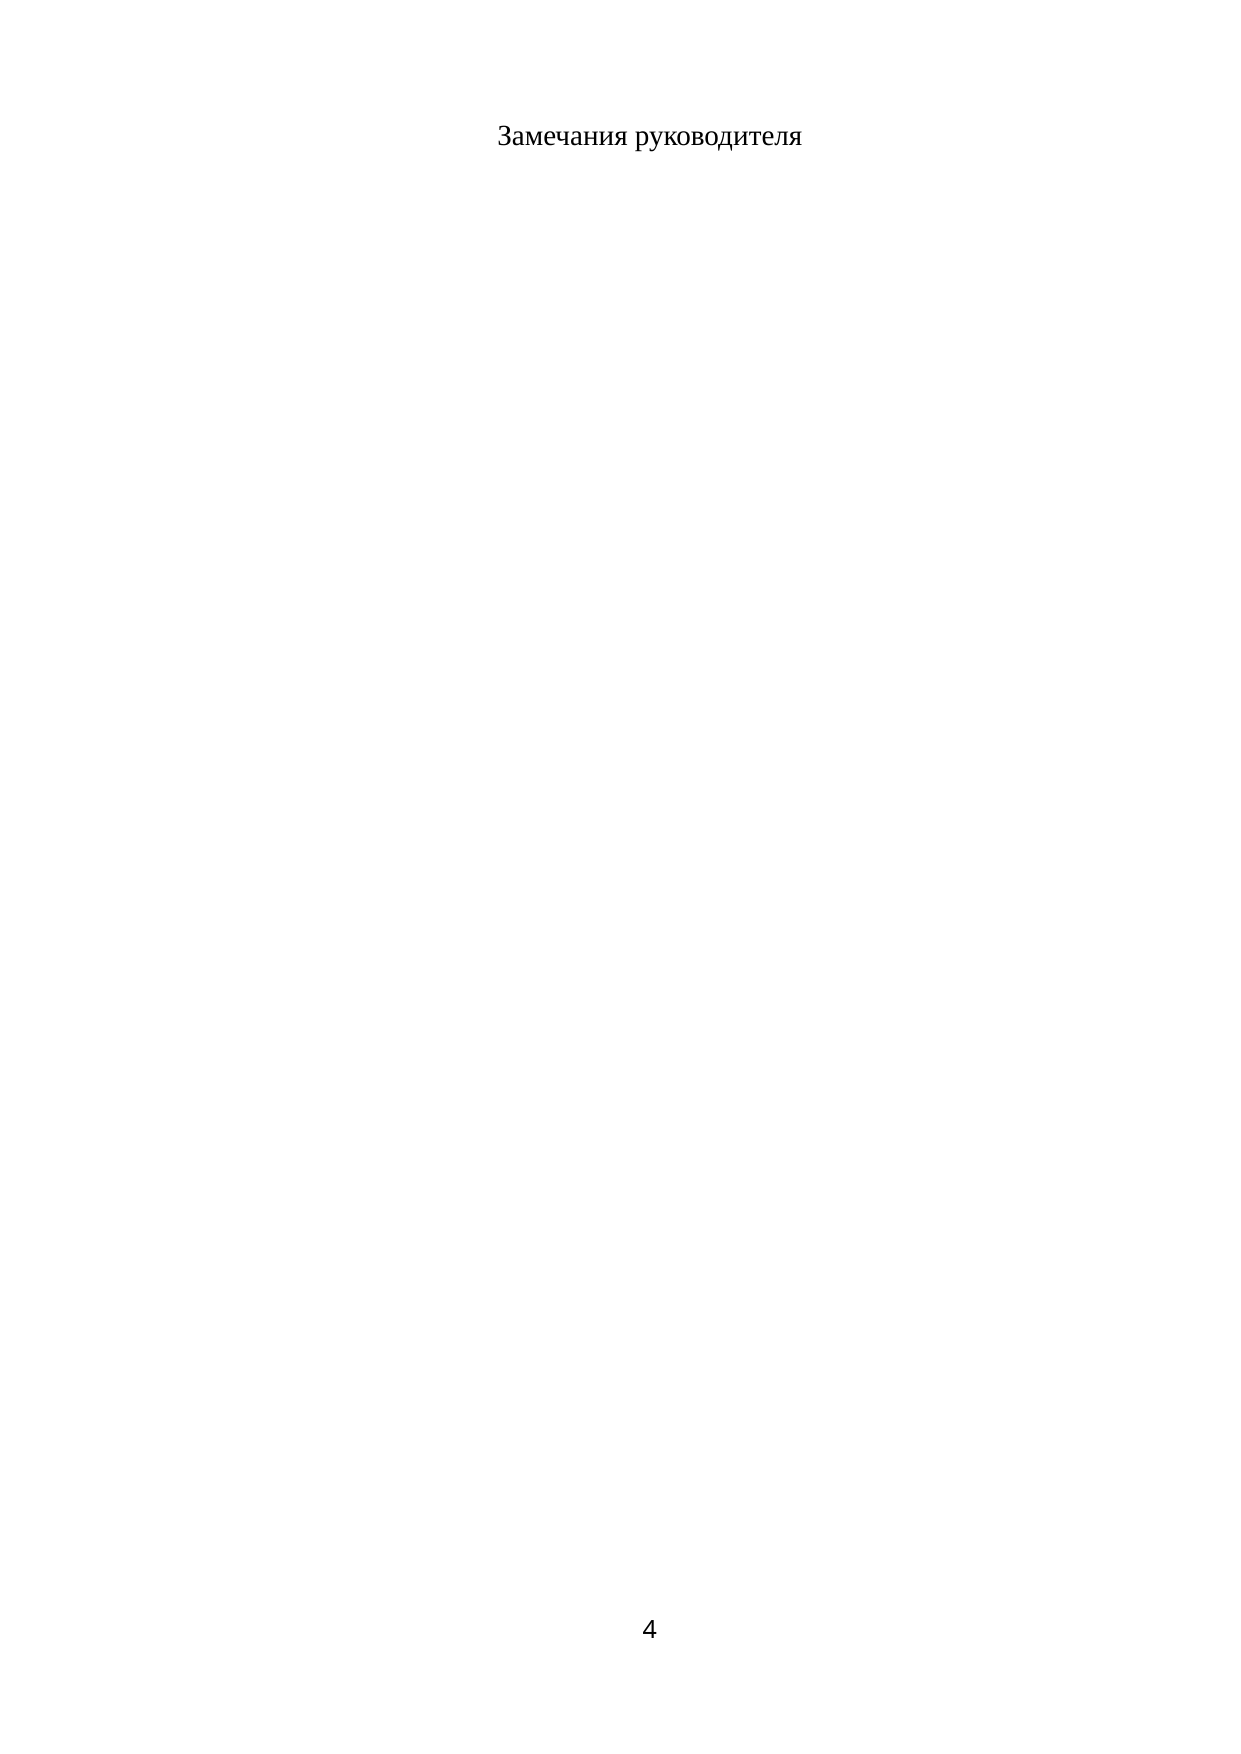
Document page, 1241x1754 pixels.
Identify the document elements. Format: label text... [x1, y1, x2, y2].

subtitle Замечания руководителя [118, 118, 1181, 152]
